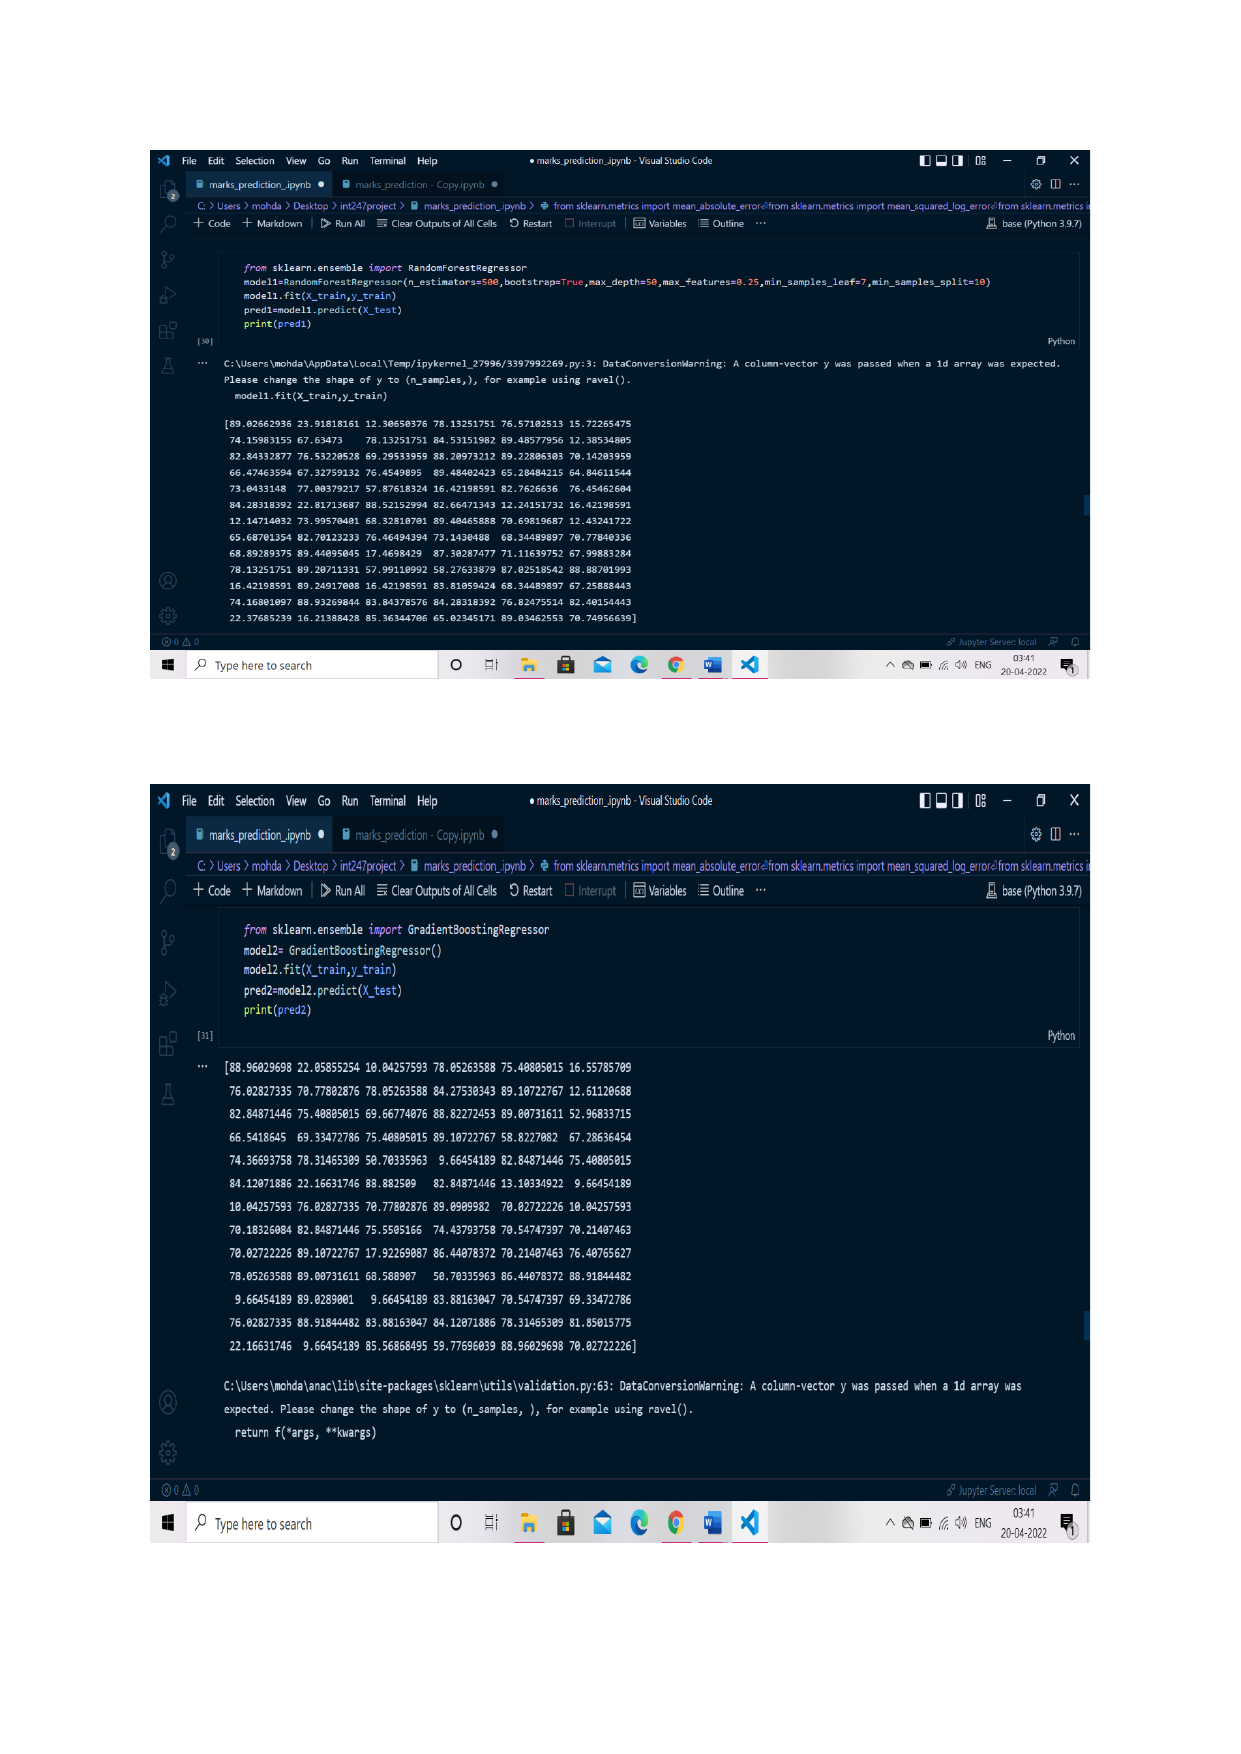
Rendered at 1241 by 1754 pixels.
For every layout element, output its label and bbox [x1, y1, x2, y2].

picture [150, 784, 1091, 1543]
picture [150, 150, 1091, 679]
